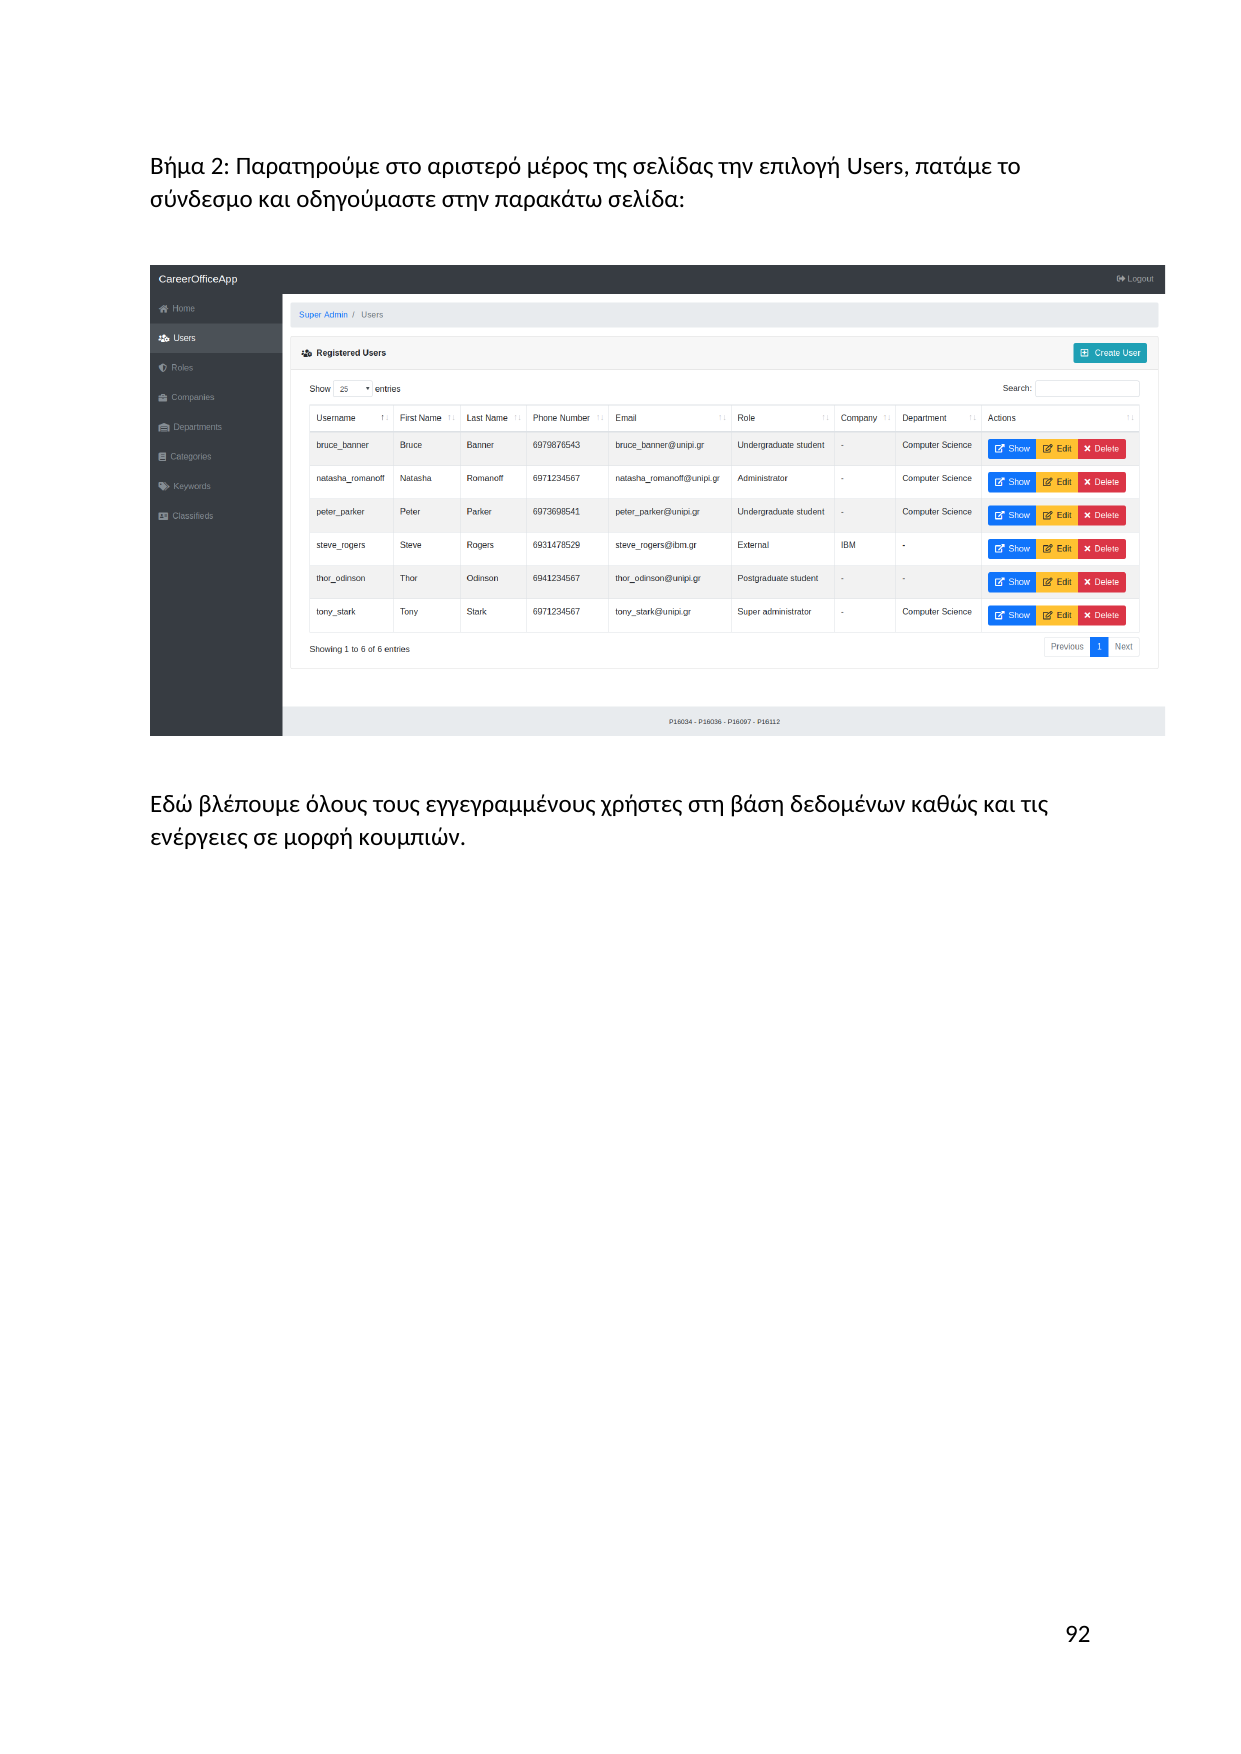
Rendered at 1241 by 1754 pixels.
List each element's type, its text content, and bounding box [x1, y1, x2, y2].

picture [150, 265, 1166, 736]
text Βήμα 2: Παρατηρούμε στο αριστερό μέρος της σελίδας την επιλογή Users, πατάμε το σύνδεσμο και οδηγούμαστε στην παρακάτω σελίδα: [150, 150, 1090, 213]
text Εδώ βλέπουμε όλους τους εγγεγραμμένους χρήστες στη βάση δεδομένων καθώς και τις ενέργειες σε μορφή κουμπιών. [150, 788, 1090, 851]
